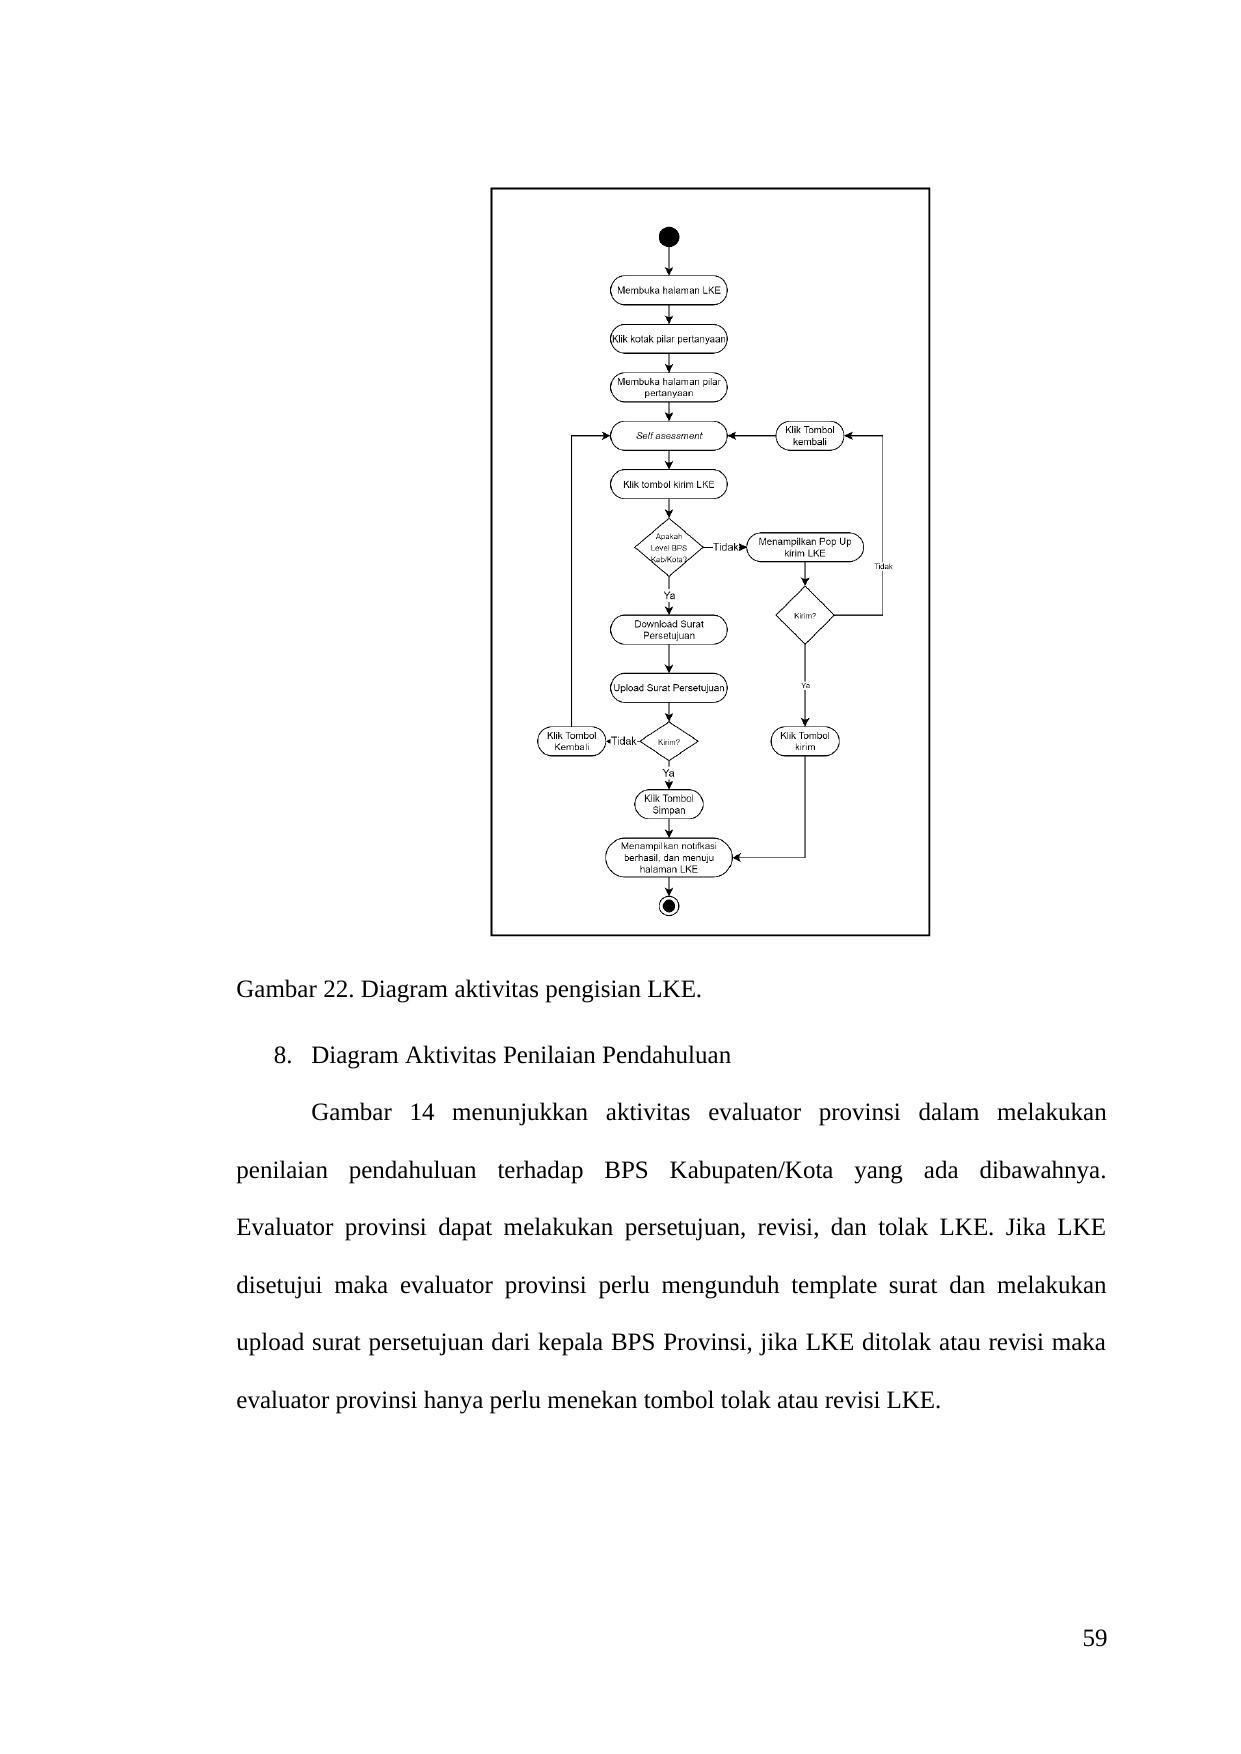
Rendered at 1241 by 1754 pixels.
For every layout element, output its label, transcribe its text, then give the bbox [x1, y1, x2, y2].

text Gambar 14 menunjukkan aktivitas evaluator provinsi dalam melakukan penilaian pendahuluan terhadap BPS Kabupaten/Kota yang ada dibawahnya. Evaluator provinsi dapat melakukan persetujuan, revisi, dan tolak LKE. Jika LKE disetujui maka evaluator provinsi perlu mengunduh template surat dan melakukan upload surat persetujuan dari kepala BPS Provinsi, jika LKE ditolak atau revisi maka evaluator provinsi hanya perlu menekan tombol tolak atau revisi LKE. [236, 1097, 1107, 1414]
picture [480, 177, 938, 945]
text Gambar 22. Diagram aktivitas pengisian LKE. [236, 974, 1107, 1002]
list Diagram Aktivitas Penilaian Pendahuluan [274, 1040, 1107, 1069]
